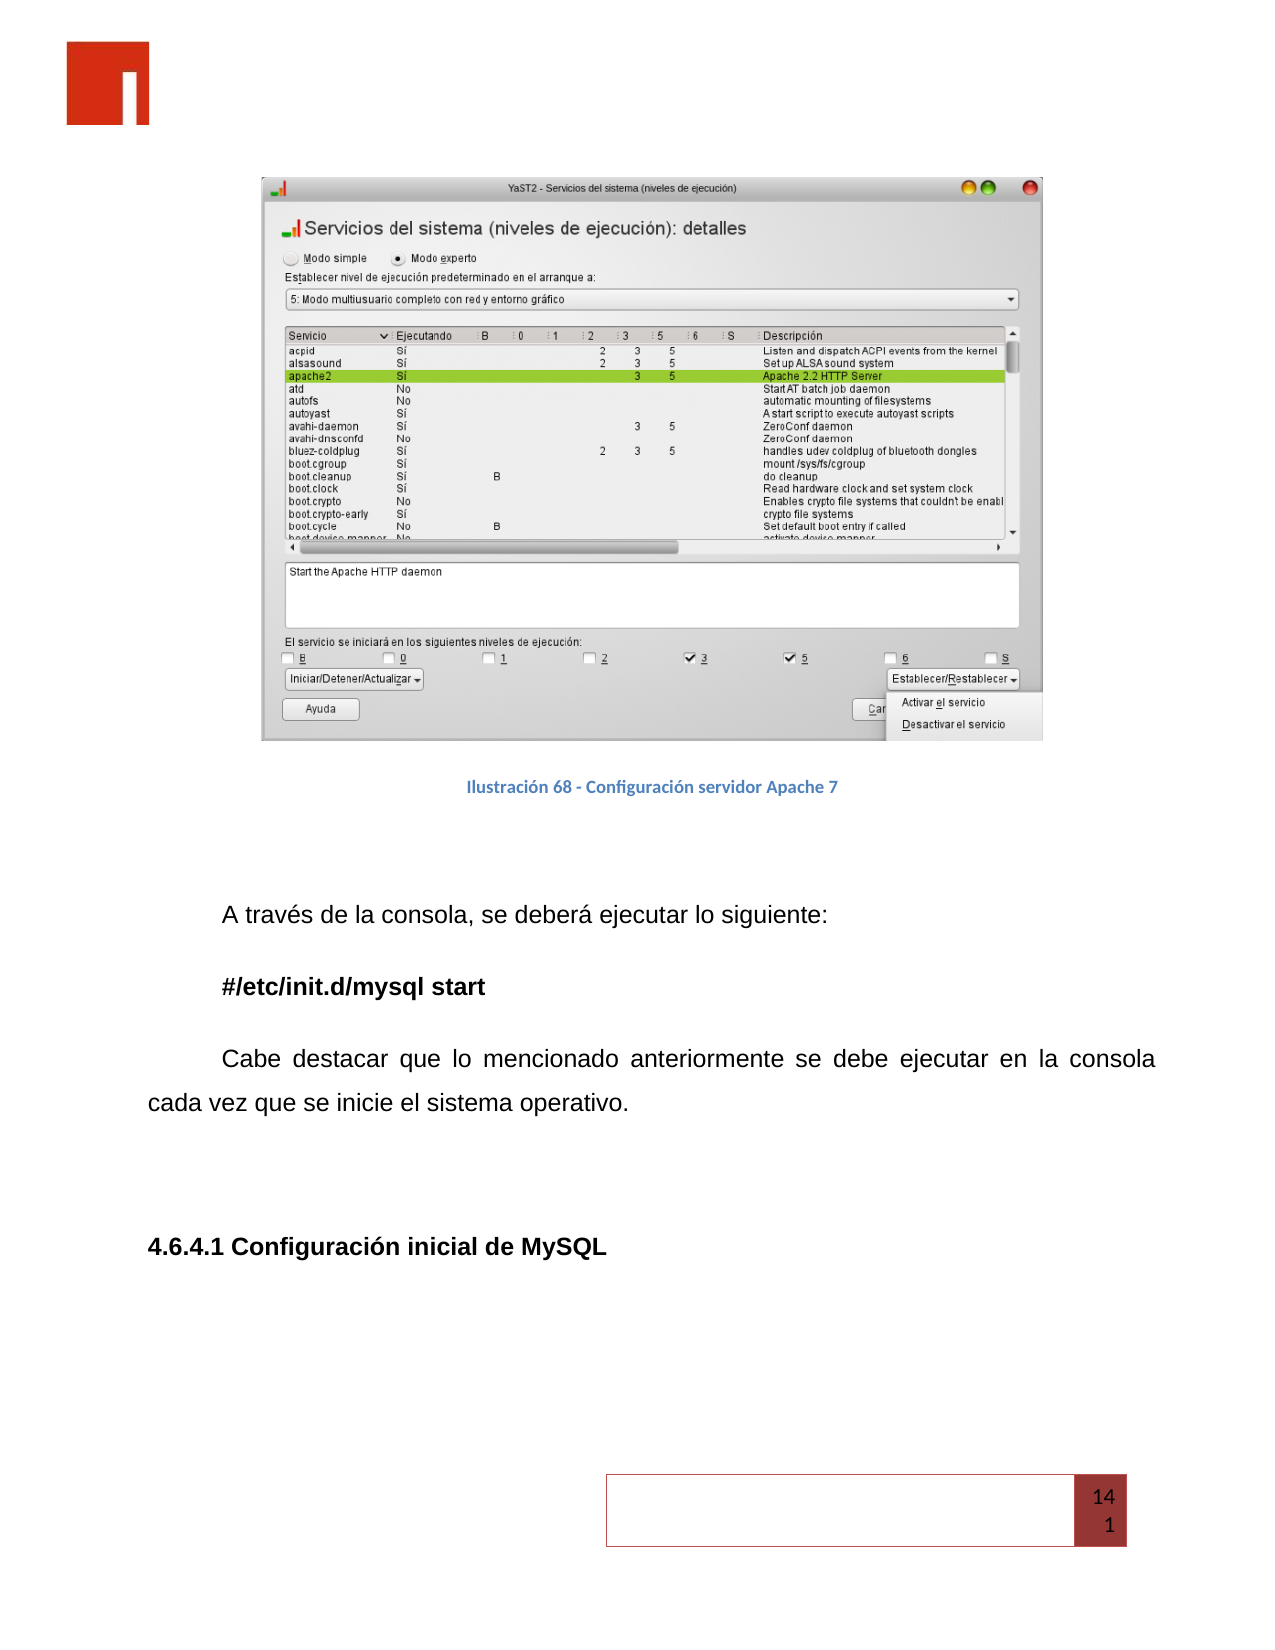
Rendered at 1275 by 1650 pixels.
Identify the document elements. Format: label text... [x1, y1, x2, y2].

text Ilustración 68 - Configuración servidor Apache 7 [148, 775, 1157, 798]
picture [66, 41, 150, 125]
text #/etc/init.d/mysql start [148, 972, 1157, 1001]
subtitle 4.6.4.1 Configuración inicial de MySQL [148, 1232, 1157, 1261]
text Cabe destacar que lo mencionado anteriormente se debe ejecutar en la consola cada vez que se inicie el sistema operativo. [148, 1044, 1157, 1116]
picture [261, 177, 1043, 741]
text A través de la consola, se deberá ejecutar lo siguiente: [148, 900, 1157, 928]
